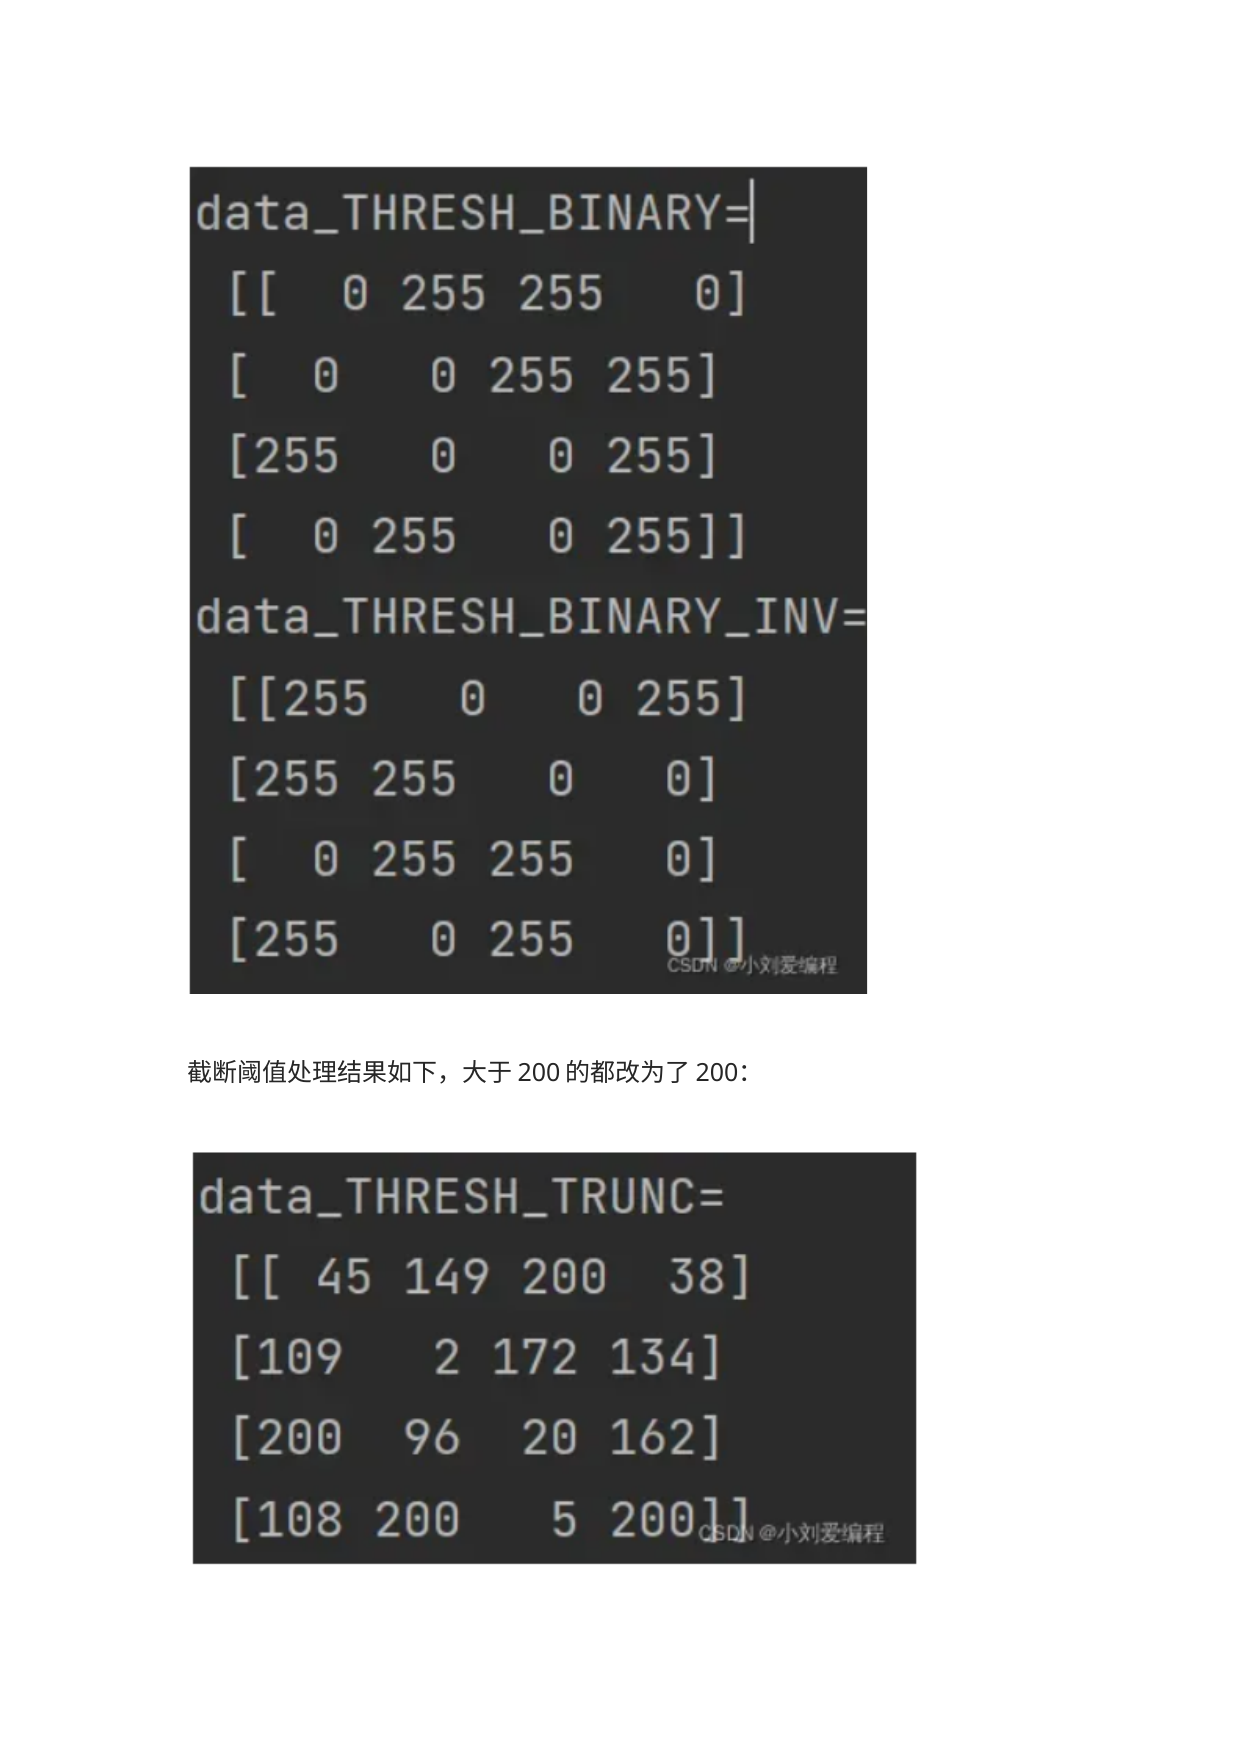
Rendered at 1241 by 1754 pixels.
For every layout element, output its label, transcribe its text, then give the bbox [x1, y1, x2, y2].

picture [187, 162, 868, 994]
text 截断阈值处理结果如下，大于200的都改为了200： [187, 1038, 1053, 1103]
picture [187, 1134, 929, 1572]
